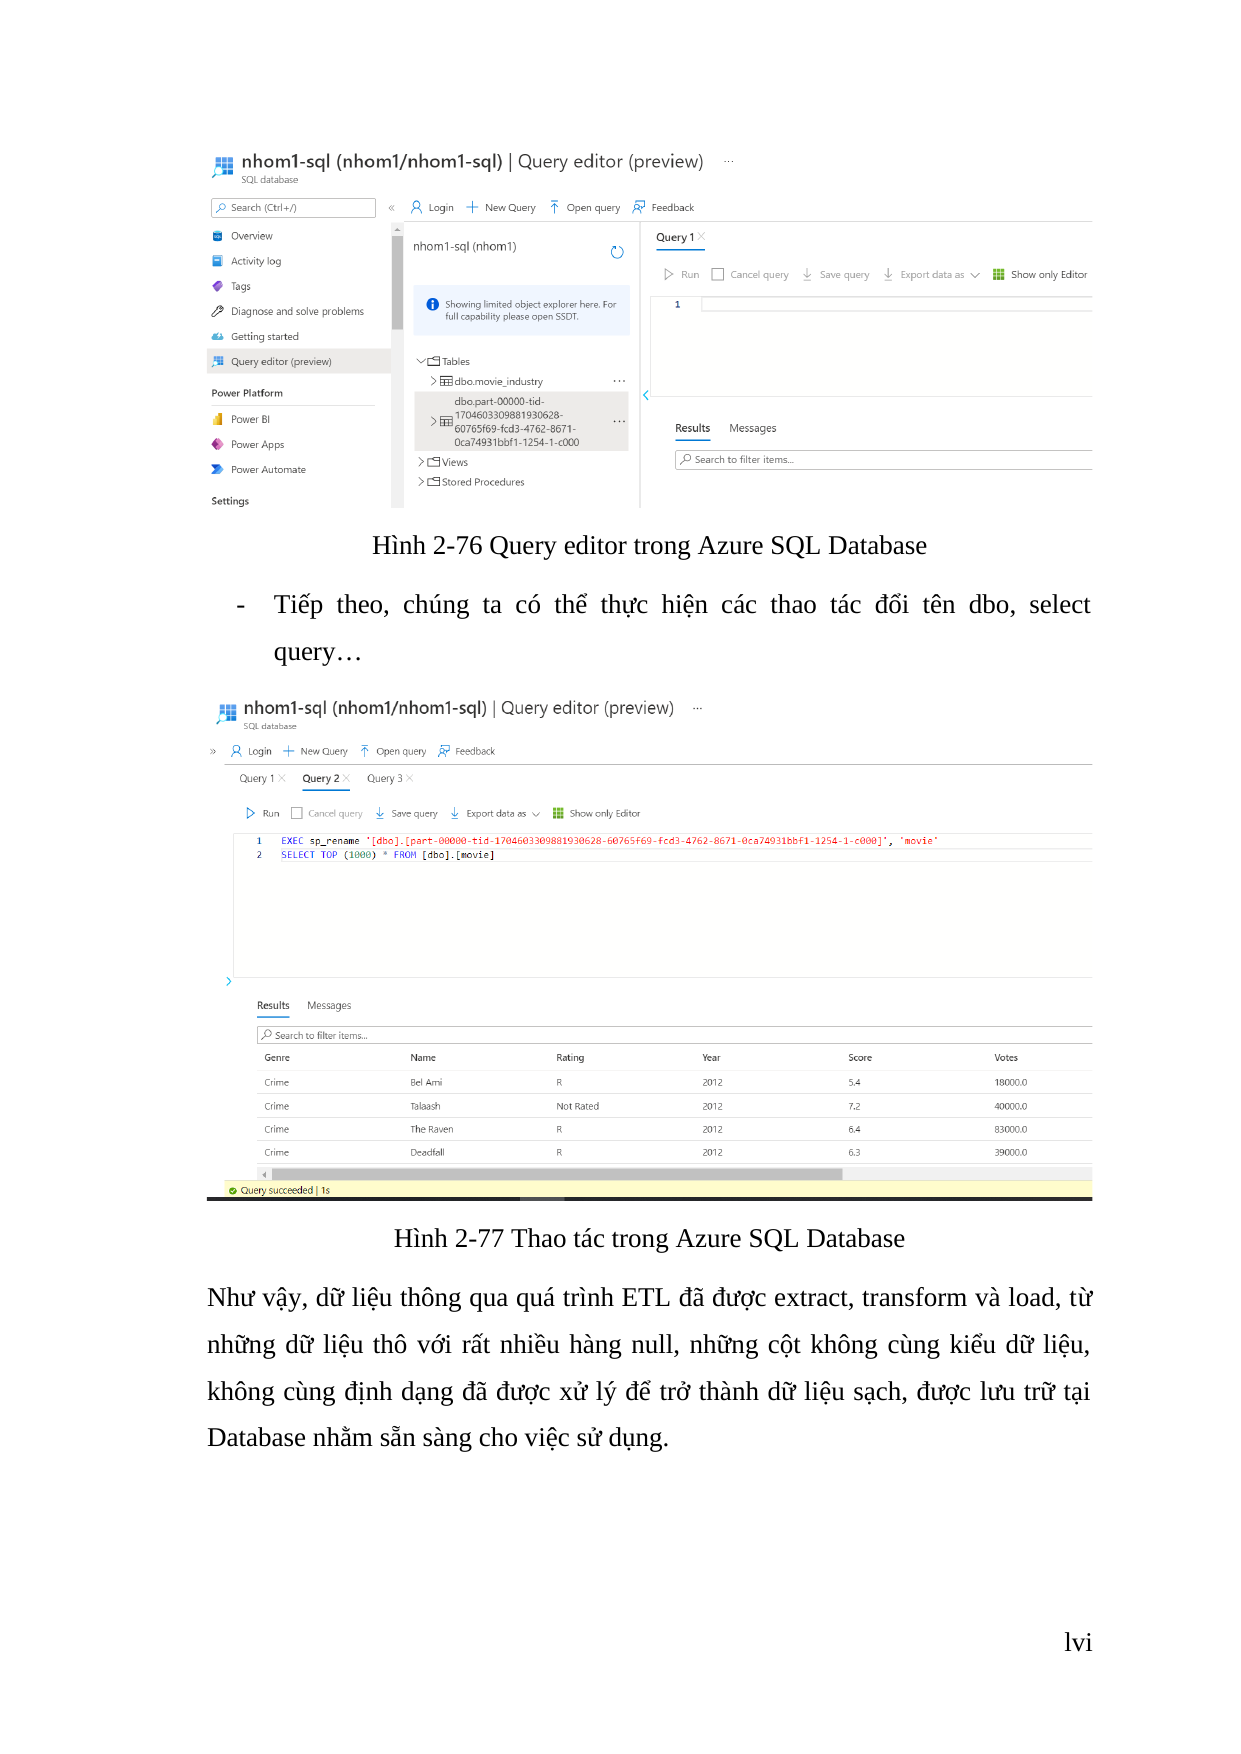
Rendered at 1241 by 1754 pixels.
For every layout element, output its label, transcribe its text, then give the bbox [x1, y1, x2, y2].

picture [206, 694, 1093, 1201]
text Hình 2-77 Thao tác trong Azure SQL Database [207, 1222, 1092, 1253]
picture [206, 147, 1093, 508]
text Như vậy, dữ liệu thông qua quá trình ETL đã được extract, transform và load, từ những dữ liệu thô với rất nhiều hàng null, những cột không cùng kiểu dữ liệu, không cùng định dạng đã được xử lý để trở thành dữ liệu sạch, được lưu trữ tại Database nhằm sẵn sàng cho việc sử dụng. [207, 1281, 1092, 1453]
text Hình 2-76 Query editor trong Azure SQL Database [207, 529, 1092, 561]
text Tiếp theo, chúng ta có thể thực hiện các thao tác đổi tên dbo, select query… [236, 588, 1092, 666]
